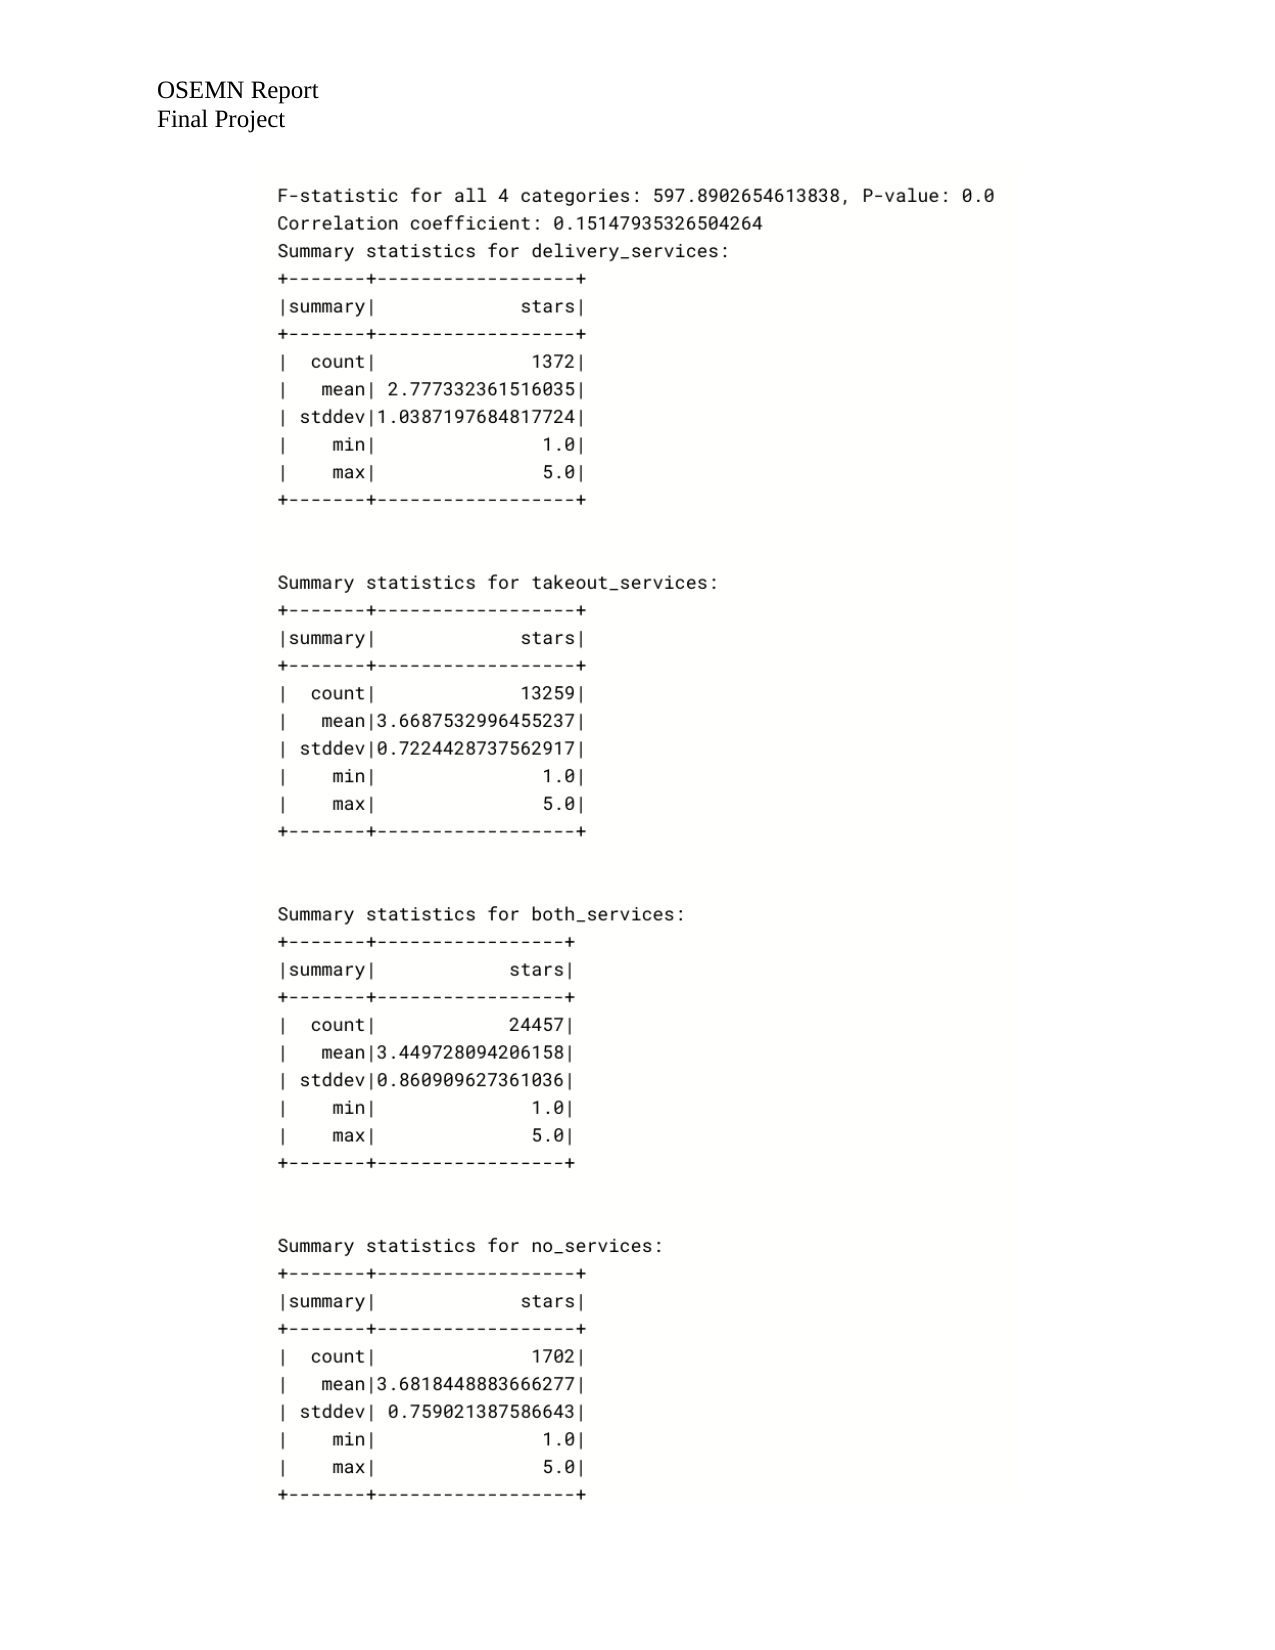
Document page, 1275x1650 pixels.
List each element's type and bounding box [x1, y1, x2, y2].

picture [260, 161, 1015, 1501]
